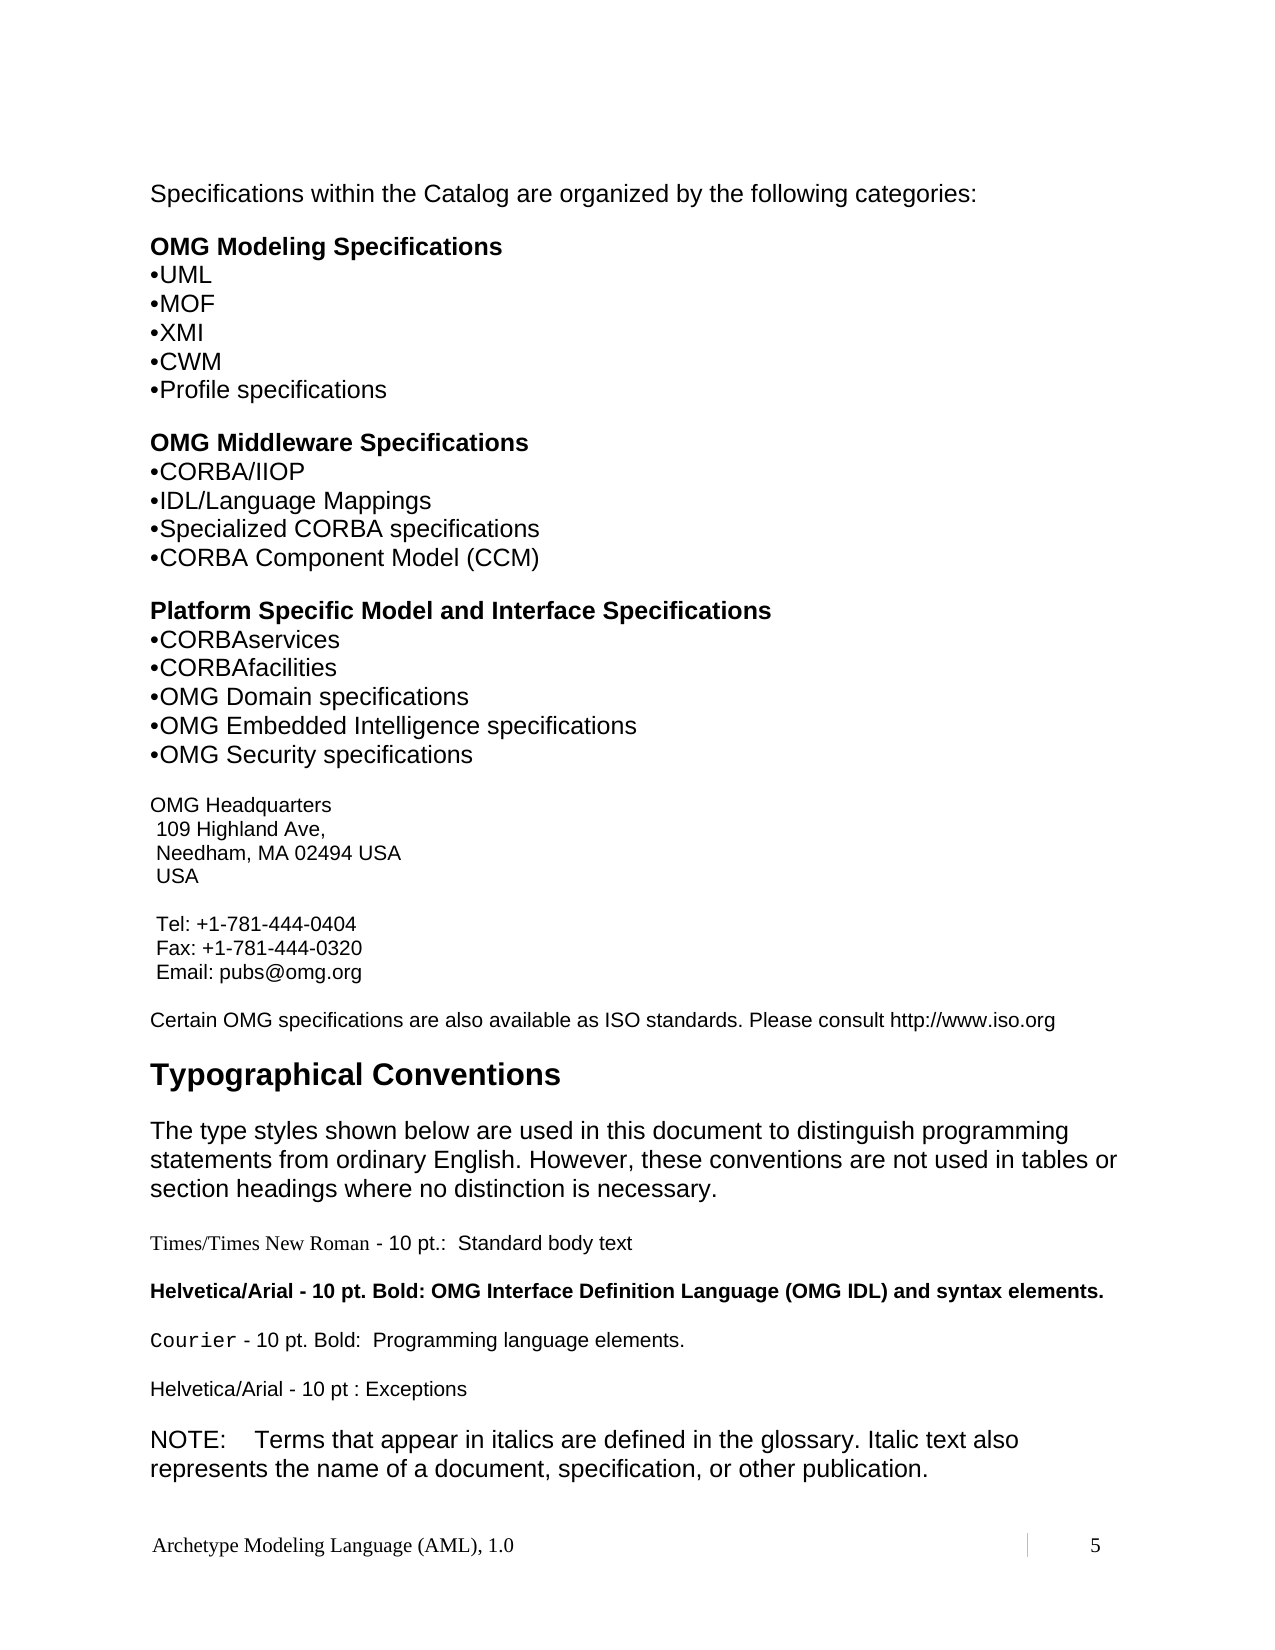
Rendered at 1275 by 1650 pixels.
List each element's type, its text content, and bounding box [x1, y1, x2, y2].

text • UML • MOF • XMI • CWM • Profile specifications [150, 260, 1125, 428]
text OMG Middleware Specifications [150, 428, 1125, 457]
text • CORBAservices • CORBAfacilities • OMG Domain specifications • OMG Embedded Intelligence specifications • OMG Security specifications [150, 625, 1125, 792]
text Times/Times New Roman - 10 pt.: Standard body text [150, 1231, 1125, 1279]
text Platform Specific Model and Interface Specifications [150, 596, 1125, 625]
text Helvetica/Arial - 10 pt : Exceptions [150, 1377, 1125, 1425]
text Specifications within the Catalog are organized by the following categories: [150, 179, 1125, 232]
text Courier - 10 pt. Bold: Programming language elements. [150, 1327, 1125, 1377]
text Helvetica/Arial - 10 pt. Bold: OMG Interface Definition Language (OMG IDL) and syntax elements. [150, 1279, 1125, 1327]
text OMG Modeling Specifications [150, 232, 1125, 260]
text OMG Headquarters 109 Highland Ave, Needham, MA 02494 USA USA Tel: +1-781-444-0404 Fax: +1-781-444-0320 Email: pubs@omg.org Certain OMG specifications are also available as ISO standards. Please consult http://www.iso.org [150, 792, 1125, 1056]
text NOTE: Terms that appear in italics are defined in the glossary. Italic text also represents the name of a document, specification, or other publication. [150, 1425, 1125, 1483]
text Typographical Conventions [150, 1056, 1125, 1116]
text • CORBA/IIOP • IDL/Language Mappings • Specialized CORBA specifications • CORBA Component Model (CCM) [150, 457, 1125, 596]
text The type styles shown below are used in this document to distinguish programming statements from ordinary English. However, these conventions are not used in tables or section headings where no distinction is necessary. [150, 1116, 1125, 1202]
